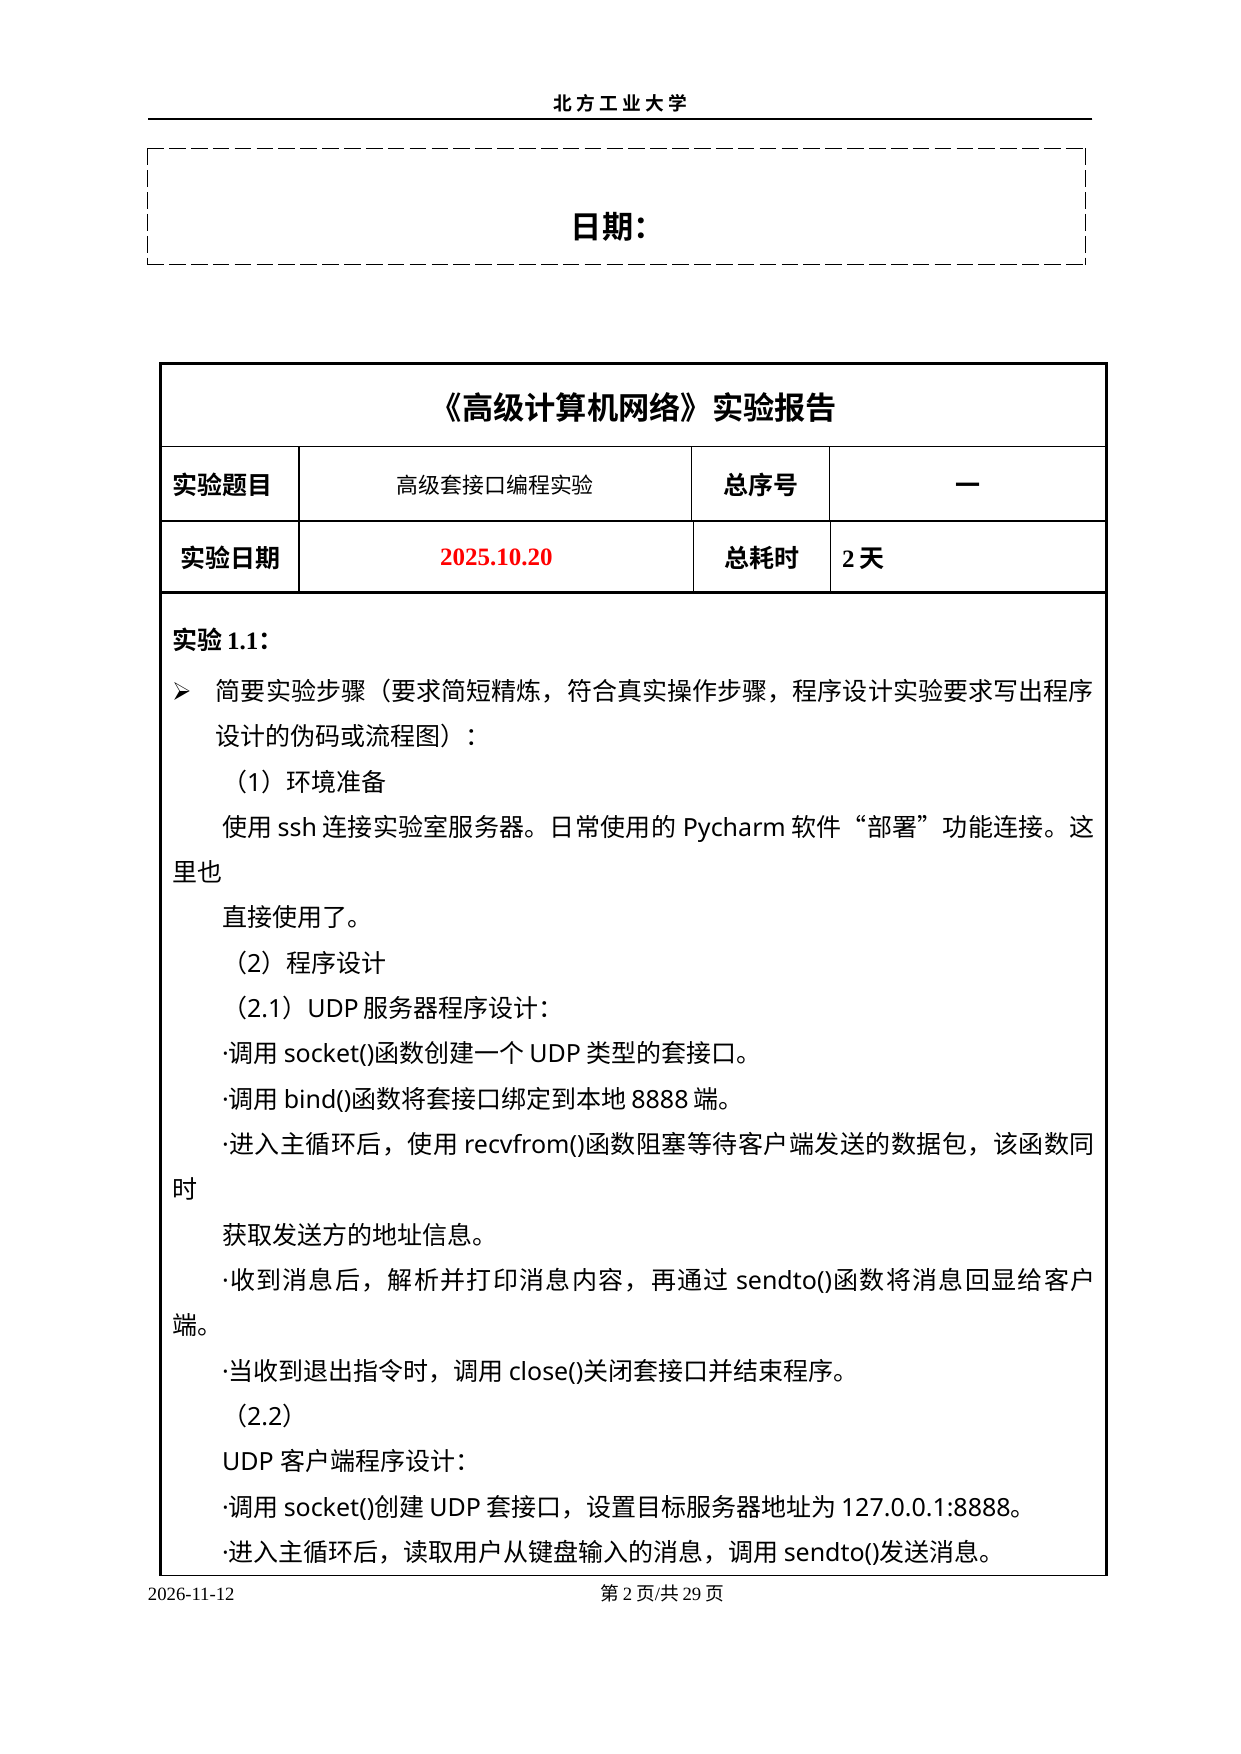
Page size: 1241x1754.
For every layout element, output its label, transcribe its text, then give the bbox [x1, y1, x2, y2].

table_cell 2025.10.20 [300, 522, 693, 591]
table_header 《高级计算机网络》实验报告 [162, 365, 1105, 446]
table_cell 一 [830, 447, 1105, 520]
table_cell 高级套接口编程实验 [300, 447, 691, 520]
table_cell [162, 594, 1105, 1575]
table_header 总成绩： 评语： 日期： [148, 148, 1085, 264]
table_cell 2天 [831, 522, 1105, 591]
table_cell 总耗时 [694, 522, 830, 591]
table_cell 实验日期 [162, 522, 298, 591]
table_cell 实验题目 [162, 447, 298, 520]
table_cell 总序号 [692, 447, 829, 520]
